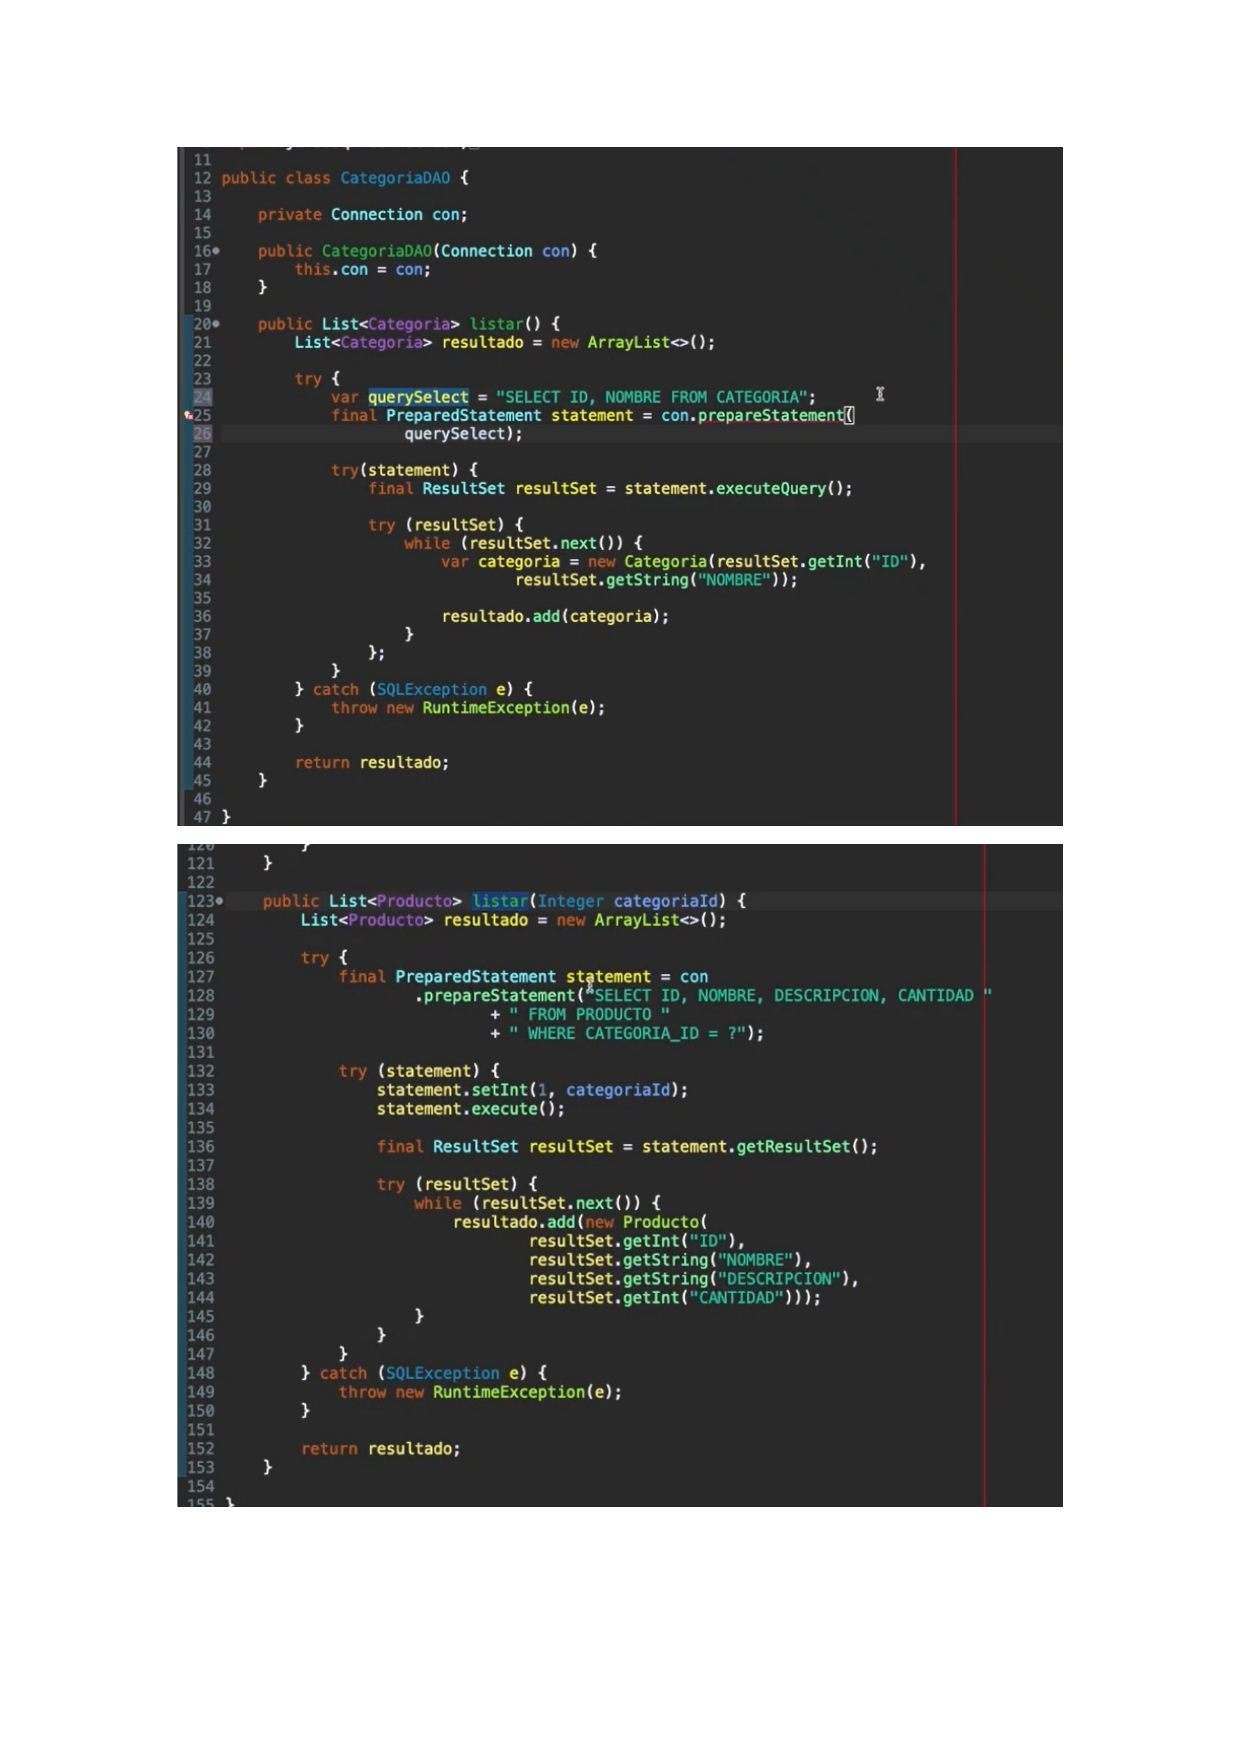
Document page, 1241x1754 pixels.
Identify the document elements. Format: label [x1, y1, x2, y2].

picture [177, 844, 1063, 1507]
picture [177, 147, 1063, 826]
